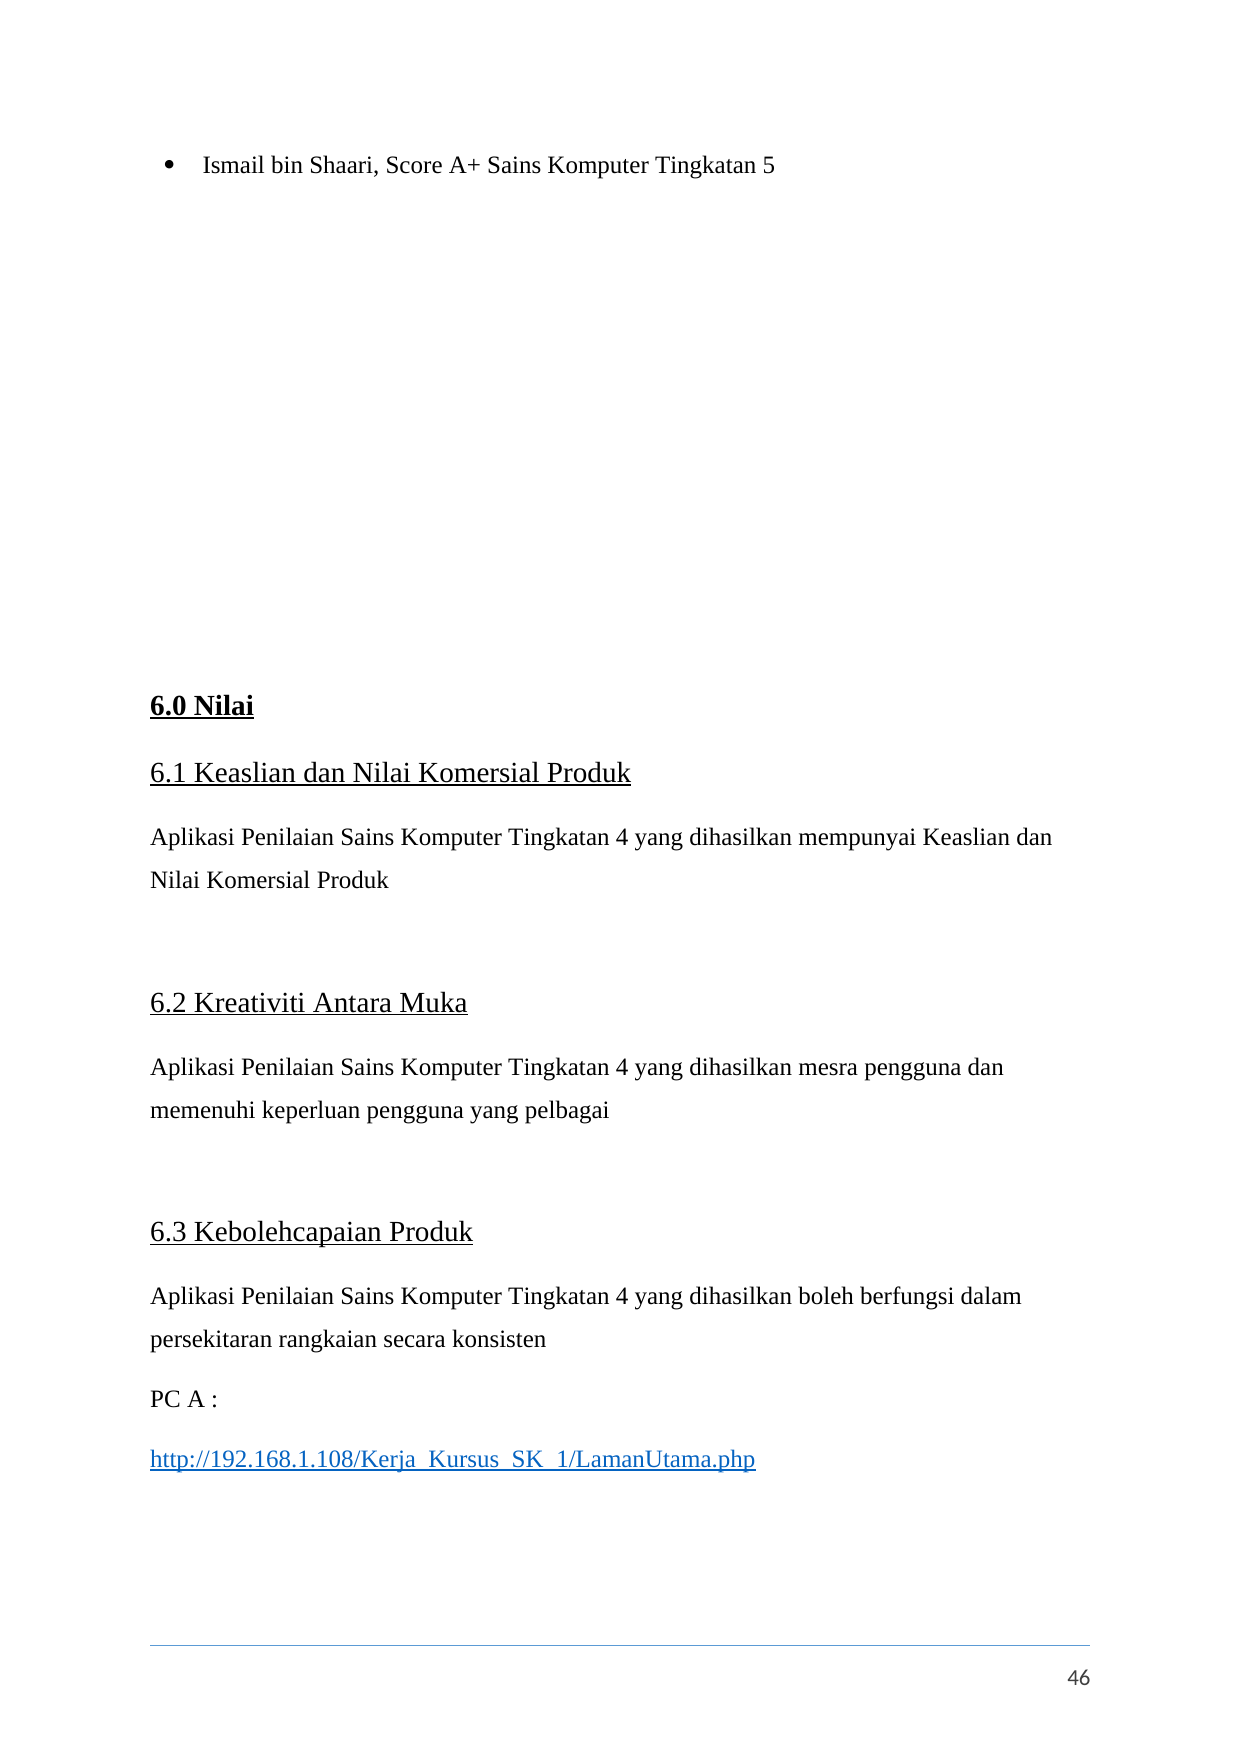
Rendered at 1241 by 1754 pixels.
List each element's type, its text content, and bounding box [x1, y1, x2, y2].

text 6.0 Nilai [150, 688, 1090, 722]
text Aplikasi Penilaian Sains Komputer Tingkatan 4 yang dihasilkan boleh berfungsi dalam persekitaran rangkaian secara konsisten [150, 1281, 1090, 1353]
text PC A : [150, 1384, 1090, 1413]
text 6.2 Kreativiti Antara Muka [150, 985, 1090, 1018]
text 6.1 Keaslian dan Nilai Komersial Produk [150, 755, 1090, 789]
text Aplikasi Penilaian Sains Komputer Tingkatan 4 yang dihasilkan mesra pengguna dan memenuhi keperluan pengguna yang pelbagai [150, 1052, 1090, 1124]
text Aplikasi Penilaian Sains Komputer Tingkatan 4 yang dihasilkan mempunyai Keaslian dan Nilai Komersial Produk [150, 822, 1090, 894]
list Ismail bin Shaari, Score A+ Sains Komputer Tingkatan 5 [165, 150, 1090, 179]
text 6.3 Kebolehcapaian Produk [150, 1214, 1090, 1248]
text http://192.168.1.108/Kerja_Kursus_SK_1/LamanUtama.php [150, 1444, 1090, 1473]
